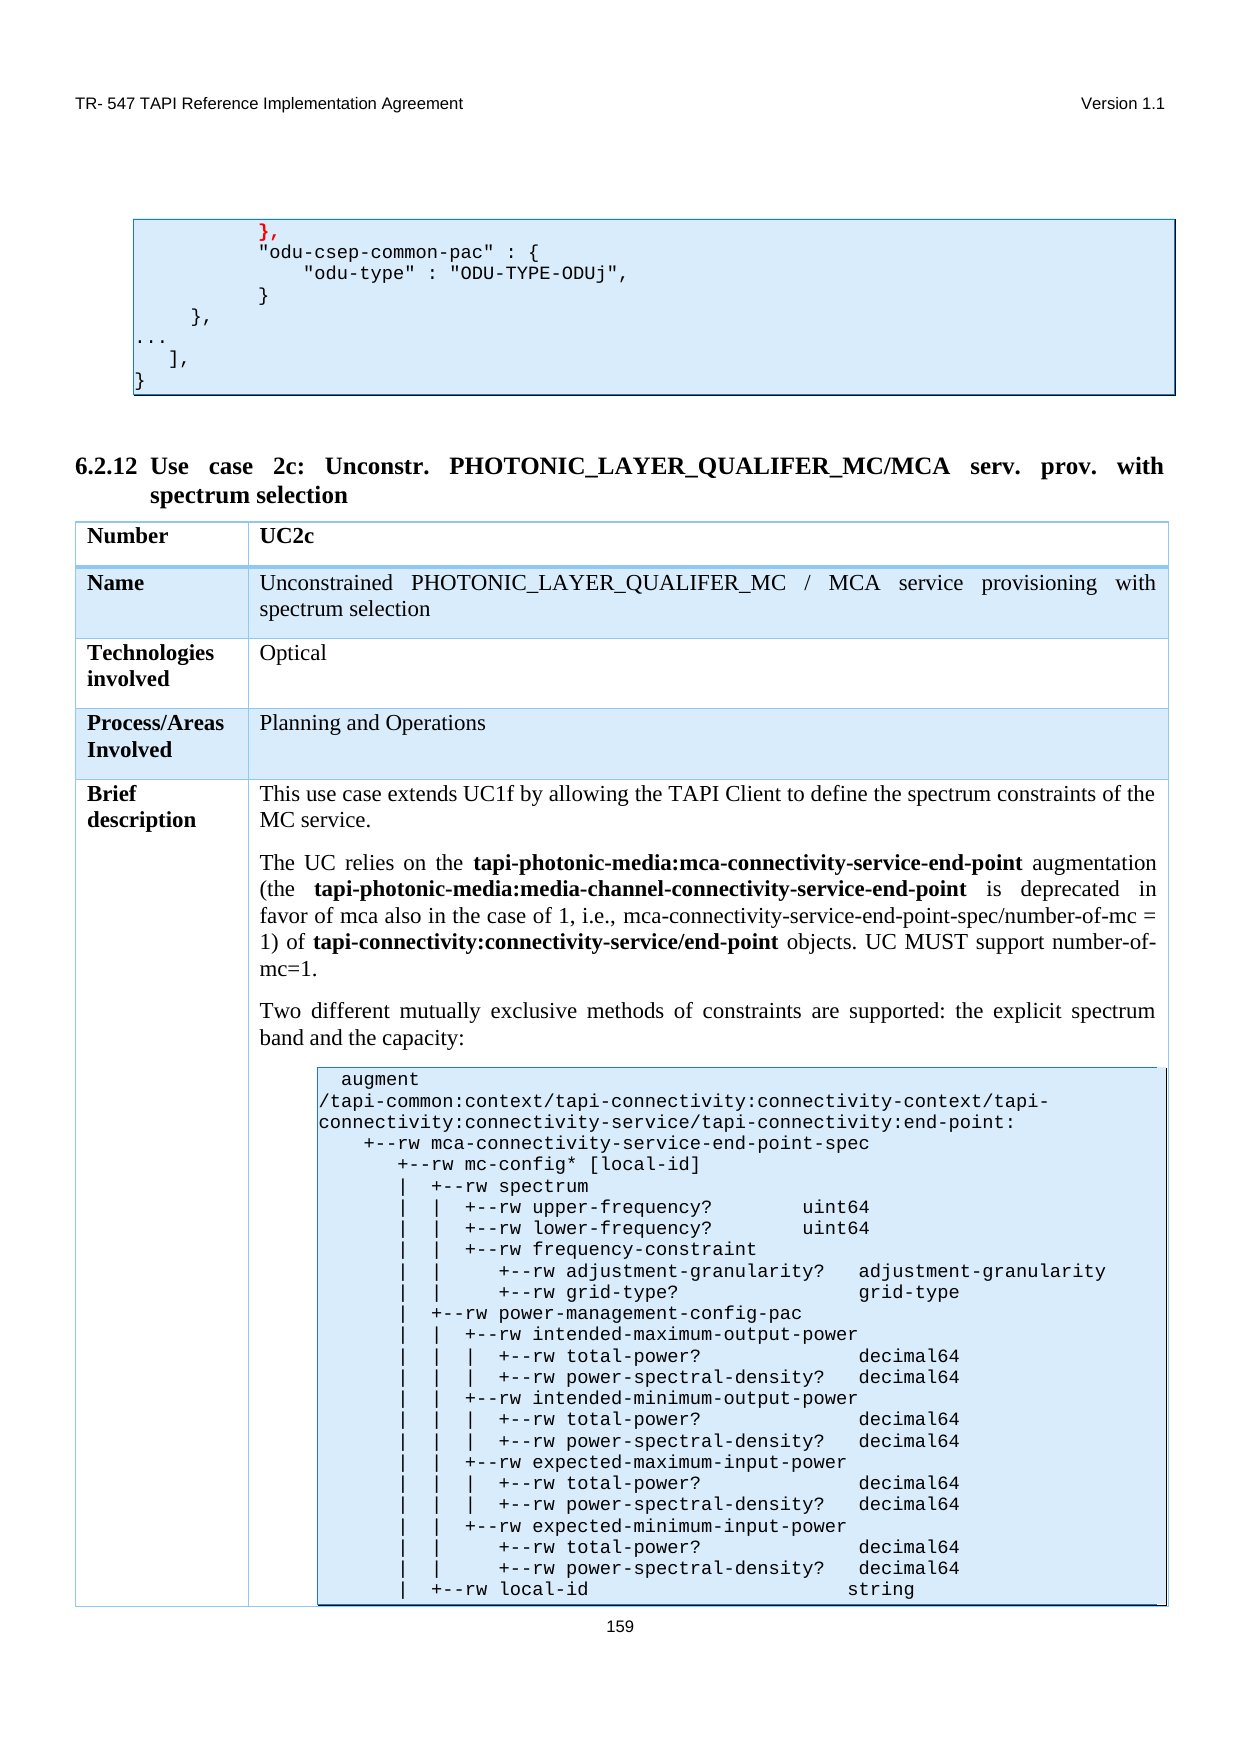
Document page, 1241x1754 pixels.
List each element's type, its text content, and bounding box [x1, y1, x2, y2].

text }, "odu-csep-common-pac" : { "odu-type" : "ODU-TYPE-ODUj", [134, 220, 1174, 282]
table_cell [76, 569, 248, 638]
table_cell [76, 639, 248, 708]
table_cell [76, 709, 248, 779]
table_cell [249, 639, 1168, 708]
text } [134, 367, 1174, 394]
text } [134, 282, 1174, 303]
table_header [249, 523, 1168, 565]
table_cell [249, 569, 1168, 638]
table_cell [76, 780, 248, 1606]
text ], [134, 346, 1174, 367]
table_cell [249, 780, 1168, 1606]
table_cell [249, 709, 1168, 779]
text }, [134, 303, 1174, 325]
text ... [134, 325, 1174, 346]
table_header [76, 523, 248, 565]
subtitle Use case 2c: Unconstr. PHOTONIC_LAYER_QUALIFER_MC/MCA serv. prov. with spectrum selection [75, 451, 1165, 509]
